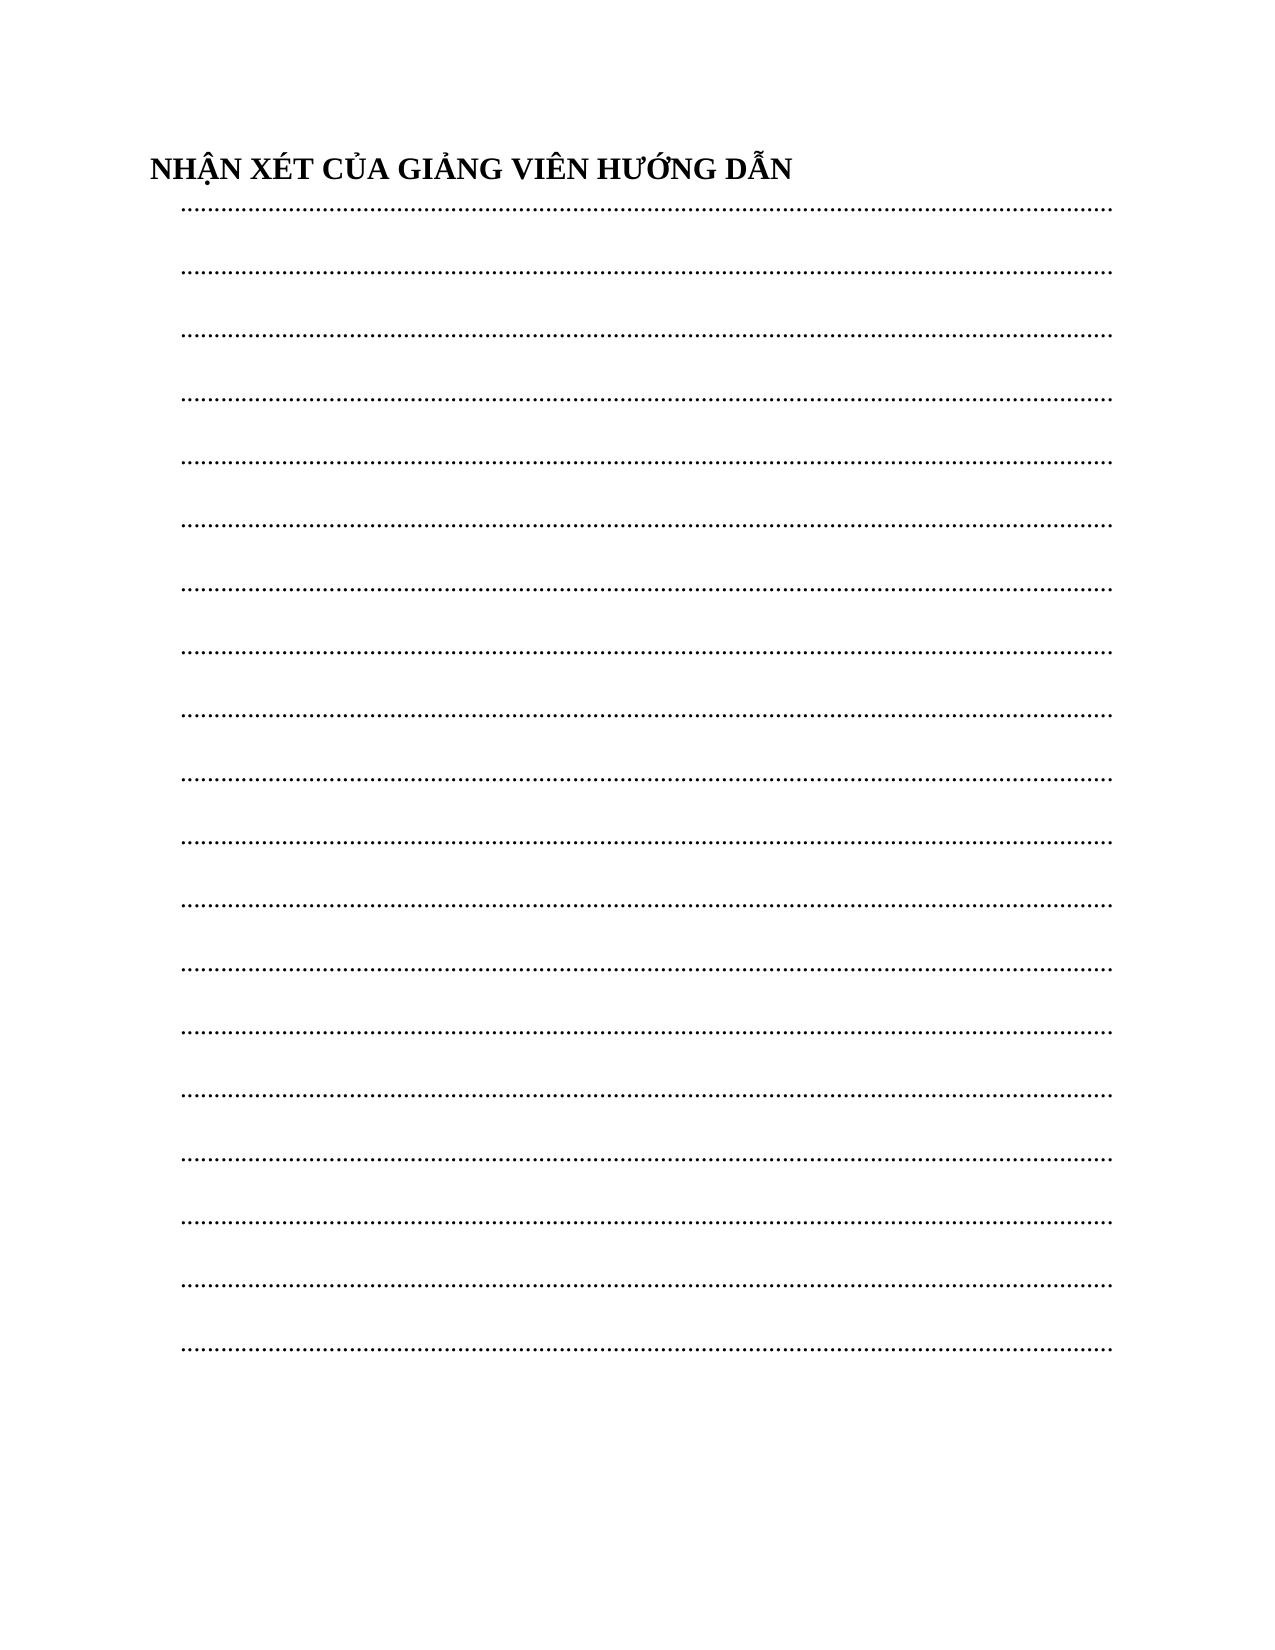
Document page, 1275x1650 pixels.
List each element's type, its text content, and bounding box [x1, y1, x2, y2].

text NHẬN XÉT CỦA GIẢNG VIÊN HƯỚNG DẪN [150, 150, 1125, 186]
